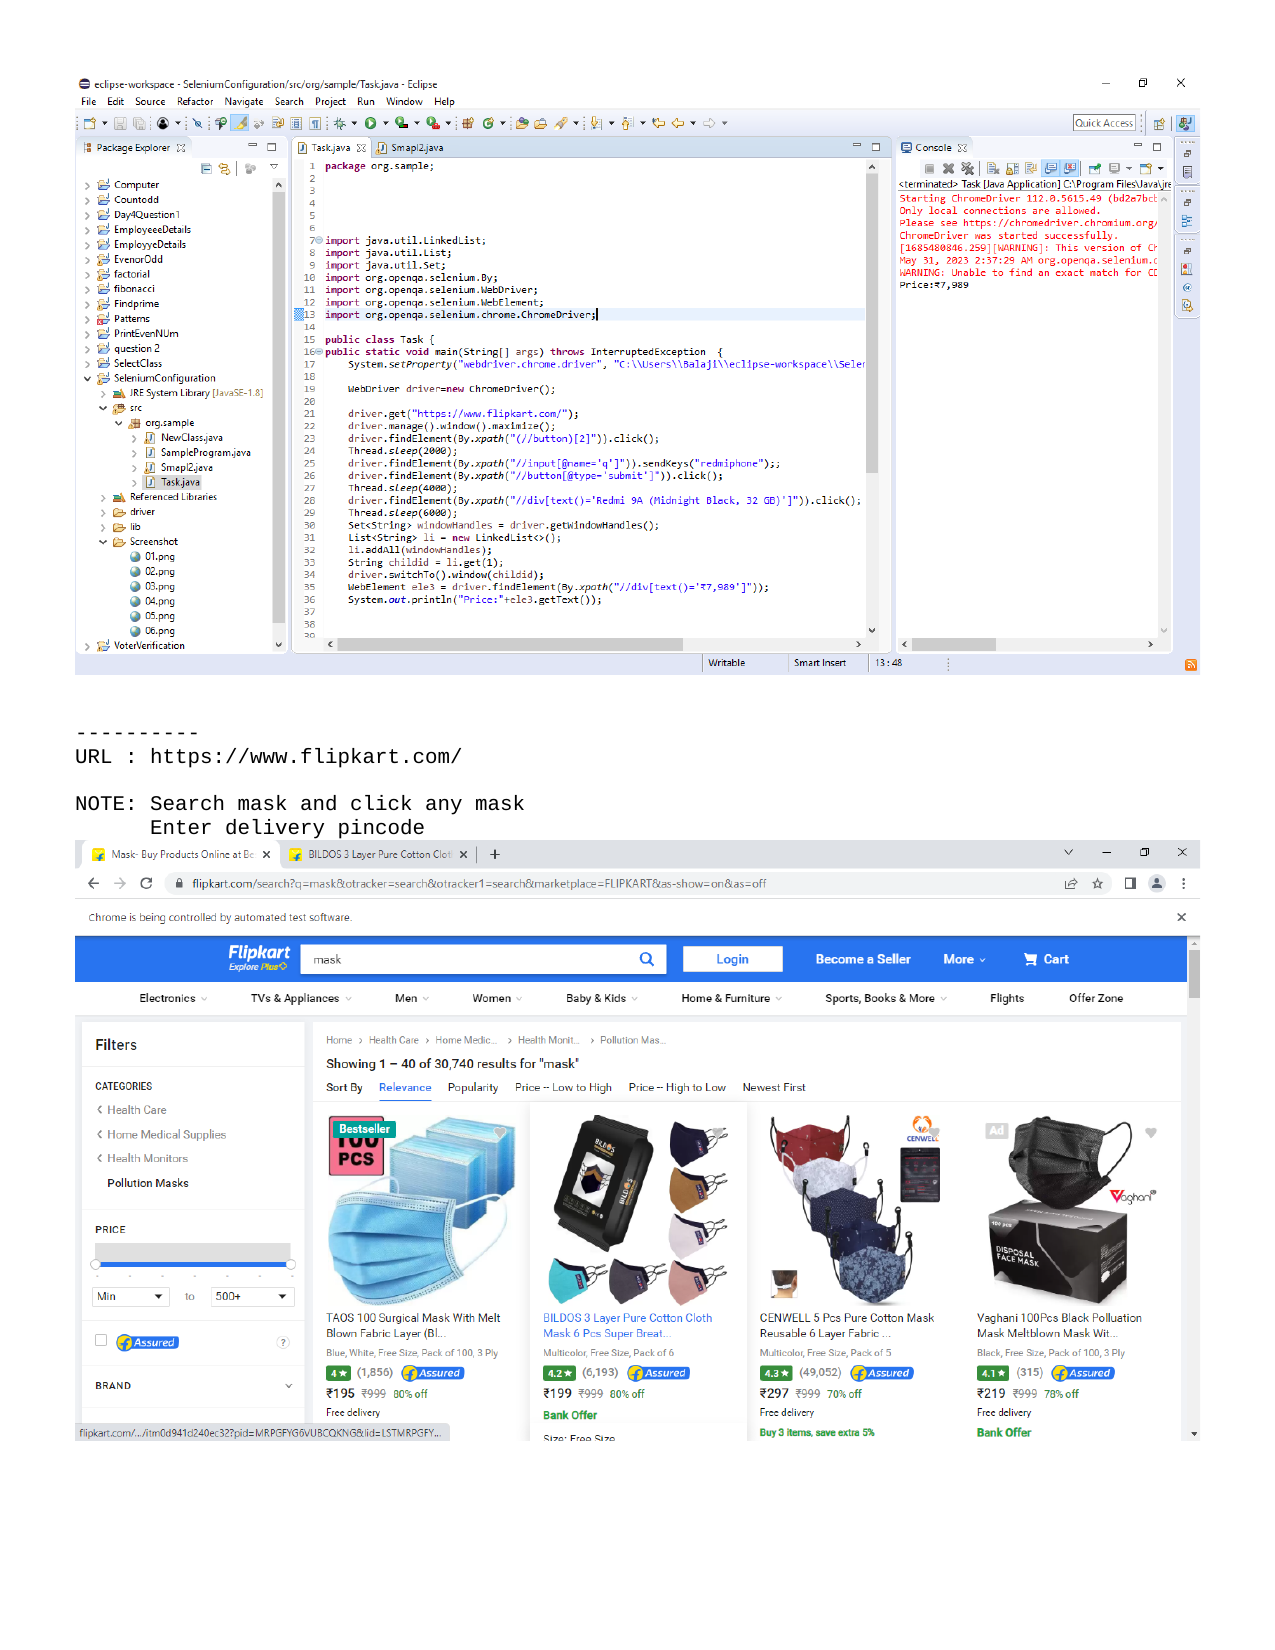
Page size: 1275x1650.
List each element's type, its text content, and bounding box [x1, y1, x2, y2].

picture [75, 75, 1200, 675]
picture [75, 840, 1200, 1441]
text ---------- [75, 722, 1200, 746]
text NOTE: Search mask and click any mask [75, 793, 1200, 817]
text Enter delivery pincode [75, 817, 1200, 840]
text URL : https://www.flipkart.com/ [75, 746, 1200, 769]
